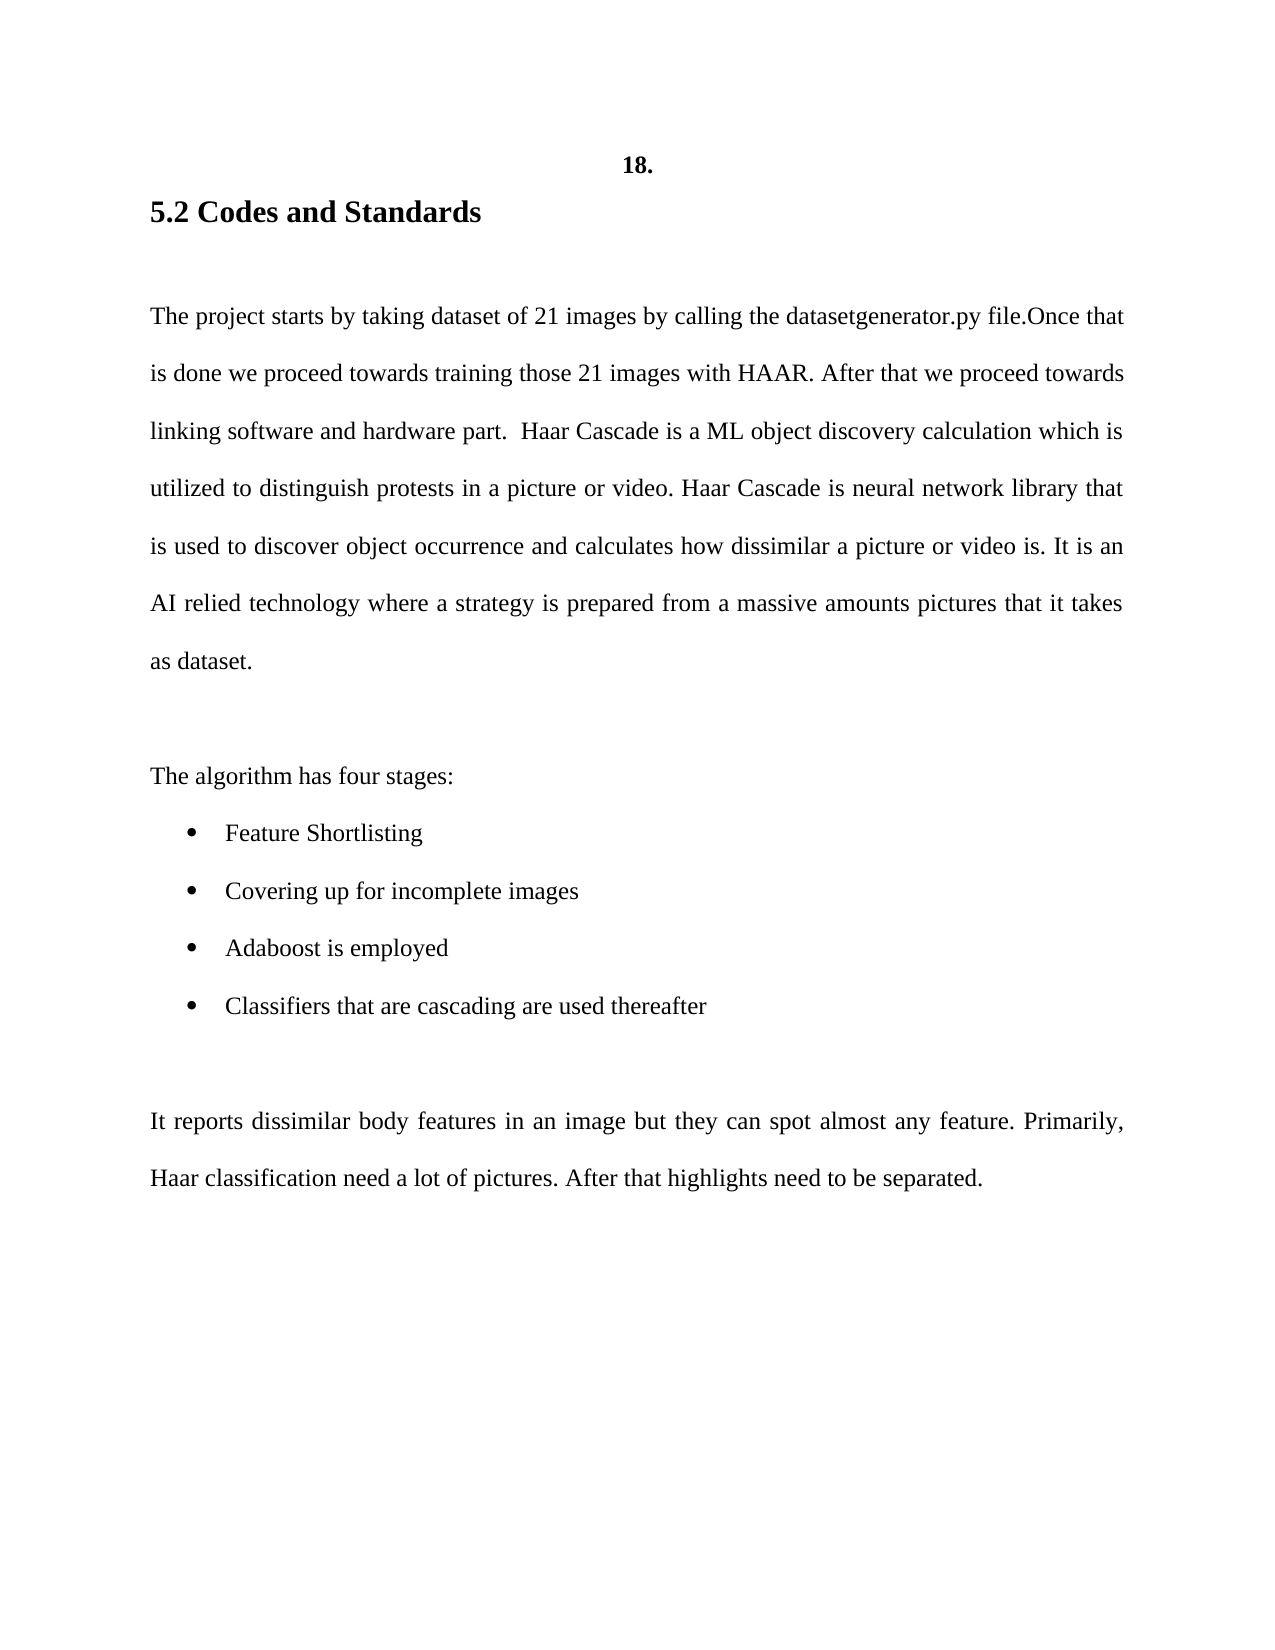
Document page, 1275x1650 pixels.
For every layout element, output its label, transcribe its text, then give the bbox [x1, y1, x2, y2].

text The algorithm has four stages: [150, 761, 1125, 789]
list Feature Shortlisting [187, 818, 1125, 847]
list Classifiers that are cascading are used thereafter [187, 991, 1125, 1019]
list Adaboost is employed [187, 933, 1125, 962]
text 5.2 Codes and Standards [150, 193, 1125, 229]
text It reports dissimilar body features in an image but they can spot almost any feature. Primarily, Haar classification need a lot of pictures. After that highlights need to be separated. [150, 1106, 1125, 1192]
list Covering up for incomplete images [187, 876, 1125, 904]
text 18. [150, 150, 1125, 179]
text The project starts by taking dataset of 21 images by calling the datasetgenerator.py file.Once that is done we proceed towards training those 21 images with HAAR. After that we proceed towards linking software and hardware part. Haar Cascade is a ML object discovery calculation which is utilized to distinguish protests in a picture or video. Haar Cascade is neural network library that is used to discover object occurrence and calculates how dissimilar a picture or video is. It is an AI relied technology where a strategy is prepared from a massive amounts pictures that it takes as dataset. [150, 301, 1125, 674]
